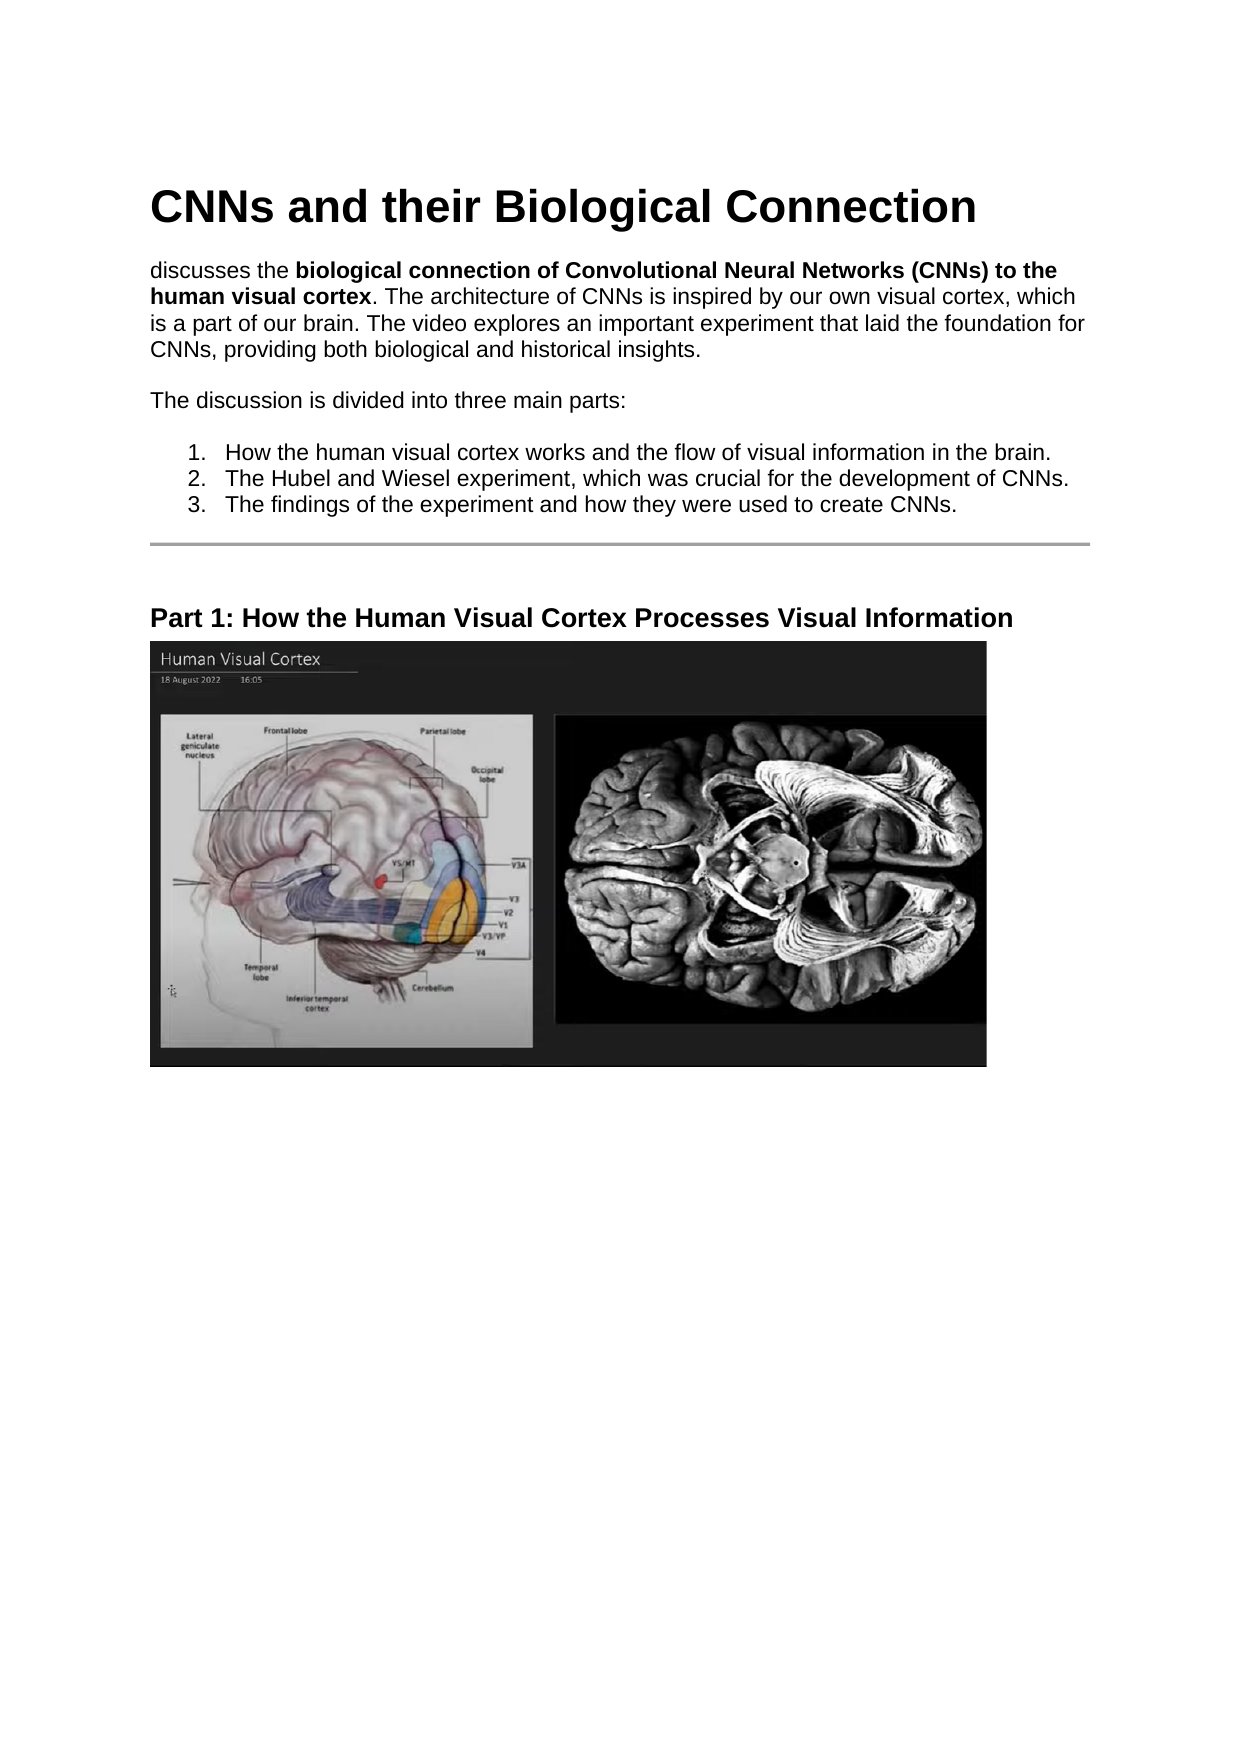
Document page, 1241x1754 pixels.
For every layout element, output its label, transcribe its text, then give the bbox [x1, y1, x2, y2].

list The findings of the experiment and how they were used to create CNNs. [187, 491, 1090, 518]
text discusses the biological connection of Convolutional Neural Networks (CNNs) to the human visual cortex. The architecture of CNNs is inspired by our own visual cortex, which is a part of our brain. The video explores an important experiment that laid the foundation for CNNs, providing both biological and historical insights. [150, 257, 1090, 362]
subtitle CNNs and their Biological Connection [150, 179, 1090, 232]
text The discussion is divided into three main parts: [150, 387, 1090, 414]
list The Hubel and Wiesel experiment, which was crucial for the development of CNNs. [187, 465, 1090, 491]
picture [150, 641, 987, 1067]
list How the human visual cortex works and the flow of visual information in the brain. [187, 439, 1090, 465]
subtitle Part 1: How the Human Visual Cortex Processes Visual Information [150, 602, 1090, 633]
